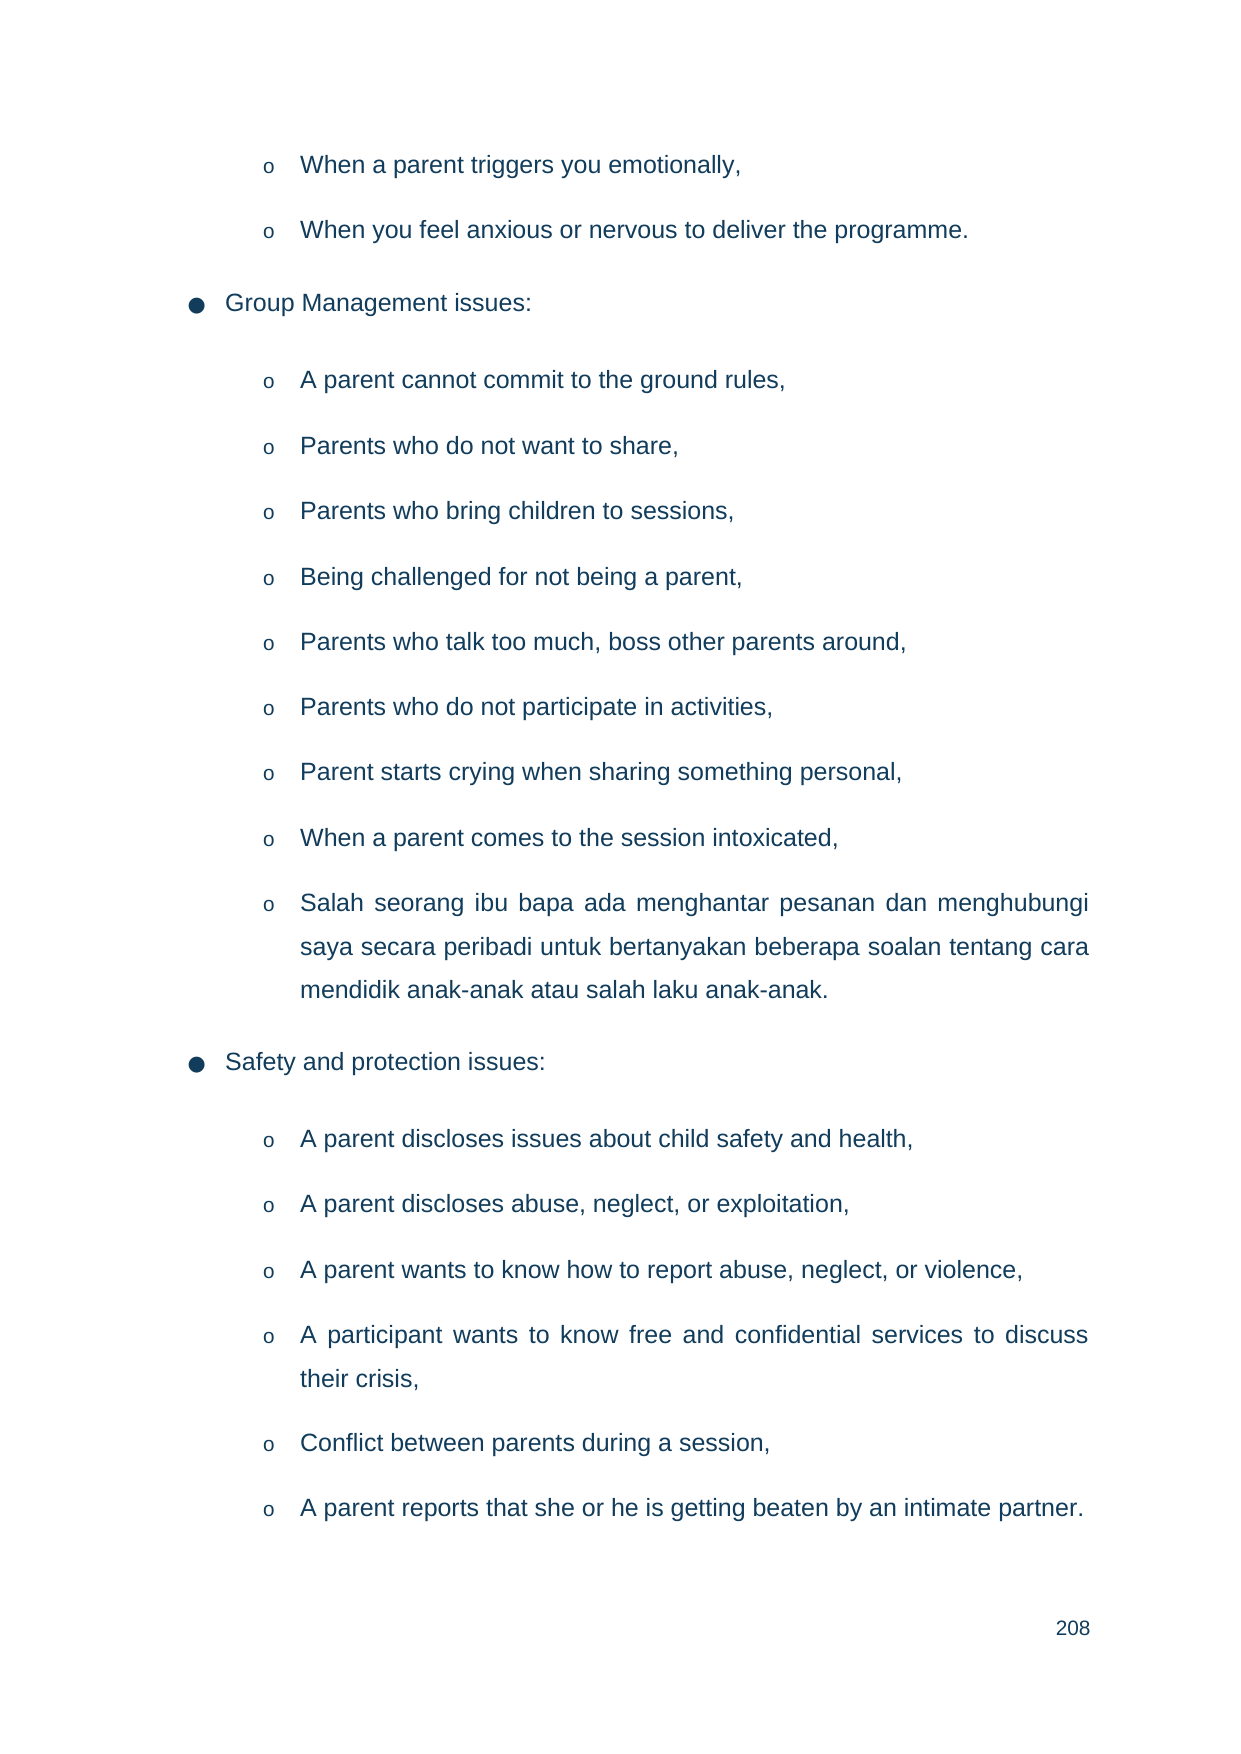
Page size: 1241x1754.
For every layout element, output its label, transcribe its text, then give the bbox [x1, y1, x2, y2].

list When a parent triggers you emotionally, [262, 150, 1090, 180]
list When you feel anxious or nervous to deliver the programme. [262, 215, 1090, 245]
list A parent wants to know how to report abuse, neglect, or violence, [262, 1255, 1090, 1284]
list Salah seorang ibu bapa ada menghantar pesanan dan menghubungi saya secara peribadi untuk bertanyakan beberapa soalan tentang cara mendidik anak-anak atau salah laku anak-anak. [262, 888, 1090, 1004]
list A parent cannot commit to the ground rules, [262, 366, 1090, 395]
list Parents who do not want to share, [262, 431, 1090, 461]
list Parents who bring children to sessions, [262, 496, 1090, 526]
list Parent starts crying when sharing something personal, [262, 757, 1090, 787]
list Group Management issues: [187, 281, 1090, 323]
list Safety and protection issues: [187, 1039, 1090, 1082]
list A participant wants to know free and confidential services to discuss their crisis, [262, 1320, 1090, 1393]
list Being challenged for not being a parent, [262, 561, 1090, 591]
list A parent discloses issues about child safety and health, [262, 1124, 1090, 1154]
list A parent reports that she or he is getting beaten by an intimate partner. [262, 1493, 1090, 1523]
list When a parent comes to the session intoxicated, [262, 823, 1090, 852]
list A parent discloses abuse, neglect, or exploitation, [262, 1189, 1090, 1219]
list Conflict between parents during a session, [262, 1428, 1090, 1458]
list Parents who do not participate in activities, [262, 692, 1090, 722]
list Parents who talk too much, boss other parents around, [262, 627, 1090, 656]
